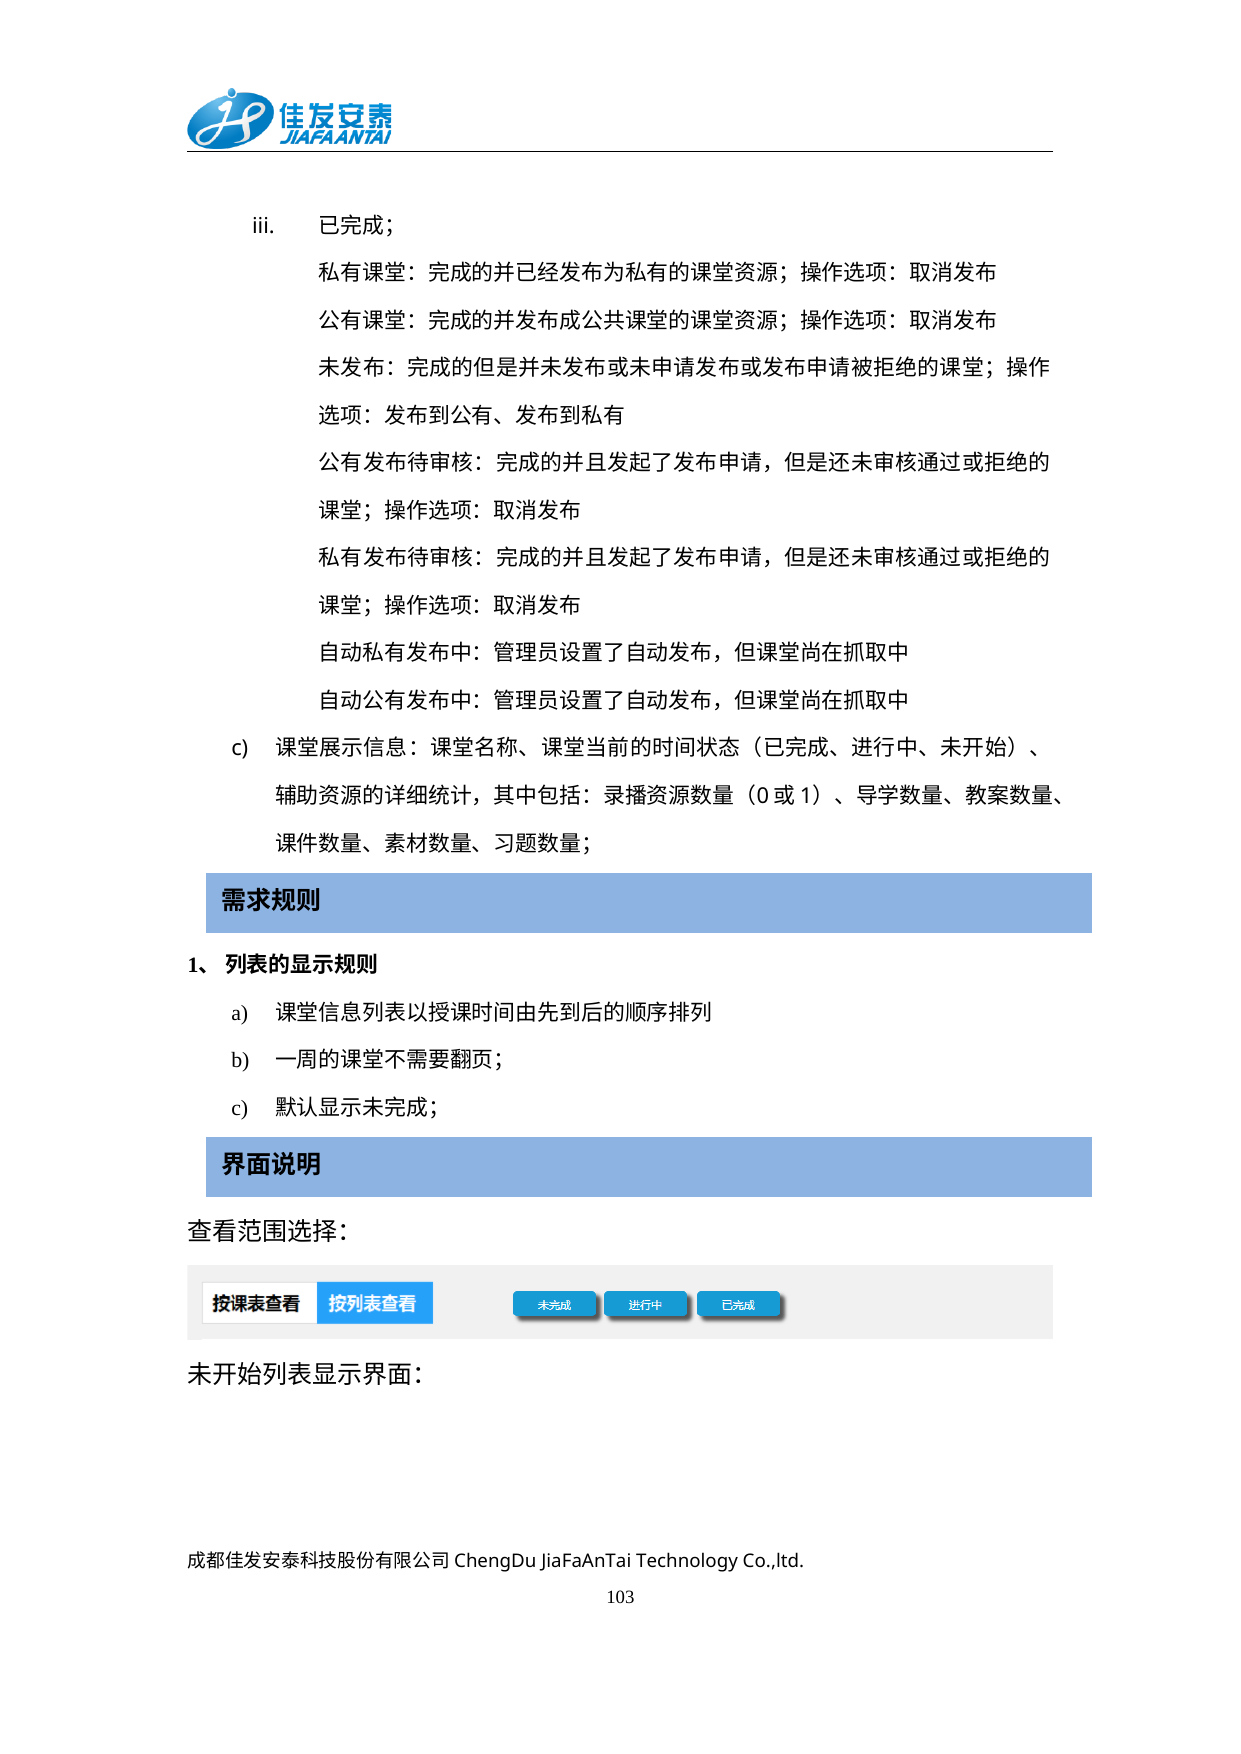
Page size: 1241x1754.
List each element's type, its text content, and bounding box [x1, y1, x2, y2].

list 自动公有发布中：管理员设置了自动发布，但课堂尚在抓取中 [318, 683, 1053, 714]
picture [187, 1265, 1053, 1340]
list 私有课堂：完成的并已经发布为私有的课堂资源；操作选项：取消发布 [318, 255, 1053, 287]
list 已完成； [275, 208, 1053, 239]
list 公有课堂：完成的并发布成公共课堂的课堂资源；操作选项：取消发布 [318, 303, 1053, 334]
list 自动私有发布中：管理员设置了自动发布，但课堂尚在抓取中 [318, 635, 1053, 667]
picture [187, 88, 392, 149]
text 未开始列表显示界面： [187, 1354, 1053, 1391]
list 公有发布待审核：完成的并且发起了发布申请，但是还未审核通过或拒绝的课堂；操作选项：取消发布 [318, 445, 1053, 524]
list 默认显示未完成； [231, 1089, 1053, 1121]
list 未发布：完成的但是并未发布或未申请发布或发布申请被拒绝的课堂；操作选项：发布到公有、发布到私有 [318, 350, 1053, 429]
list 列表的显示规则 [187, 947, 1053, 979]
list 课堂展示信息：课堂名称、课堂当前的时间状态（已完成、进行中、未开始）、辅助资源的详细统计，其中包括：录播资源数量（0或1）、导学数量、教案数量、课件数量、素材数量、习题数量； [231, 730, 1053, 857]
list 一周的课堂不需要翻页； [231, 1042, 1053, 1074]
text 查看范围选择： [187, 1211, 1053, 1247]
list 课堂信息列表以授课时间由先到后的顺序排列 [231, 994, 1053, 1026]
list 私有发布待审核：完成的并且发起了发布申请，但是还未审核通过或拒绝的课堂；操作选项：取消发布 [318, 540, 1053, 619]
